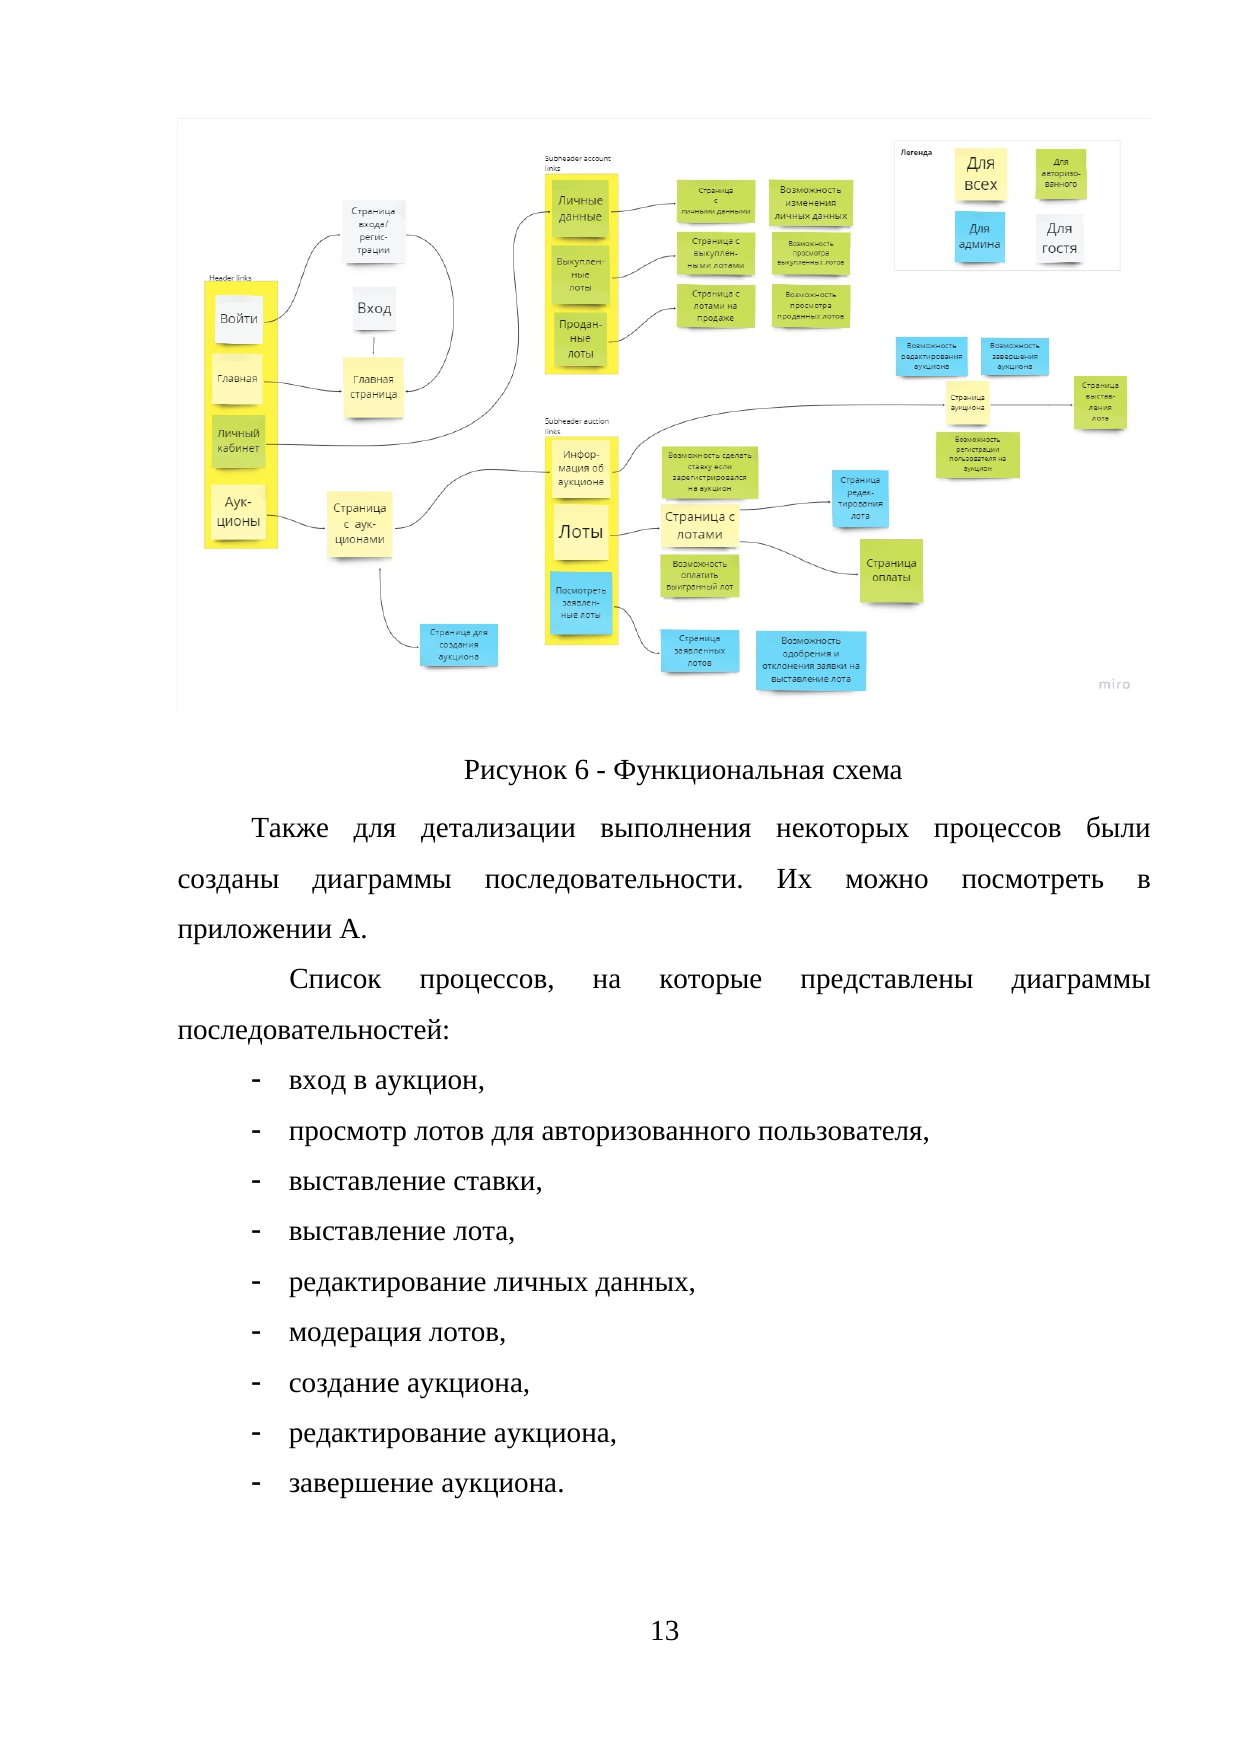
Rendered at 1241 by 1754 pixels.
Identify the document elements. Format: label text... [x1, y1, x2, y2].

text Также для детализации выполнения некоторых процессов были созданы диаграммы последовательности. Их можно посмотреть в приложении А. [177, 811, 1152, 945]
text модерация лотов, [251, 1314, 1152, 1348]
text редактирование аукциона, [251, 1415, 1152, 1449]
text вход в аукцион, [251, 1062, 1152, 1096]
picture [177, 118, 1152, 711]
text выставление лота, [251, 1213, 1152, 1247]
text Функциональная схема [215, 752, 1152, 786]
text выставление ставки, [251, 1163, 1152, 1197]
text Список процессов, на которые представлены диаграммы последовательностей: [177, 962, 1152, 1045]
text создание аукциона, [251, 1365, 1152, 1398]
text редактирование личных данных, [251, 1264, 1152, 1297]
text завершение аукциона. [251, 1466, 1152, 1499]
text просмотр лотов для авторизованного пользователя, [251, 1113, 1152, 1146]
